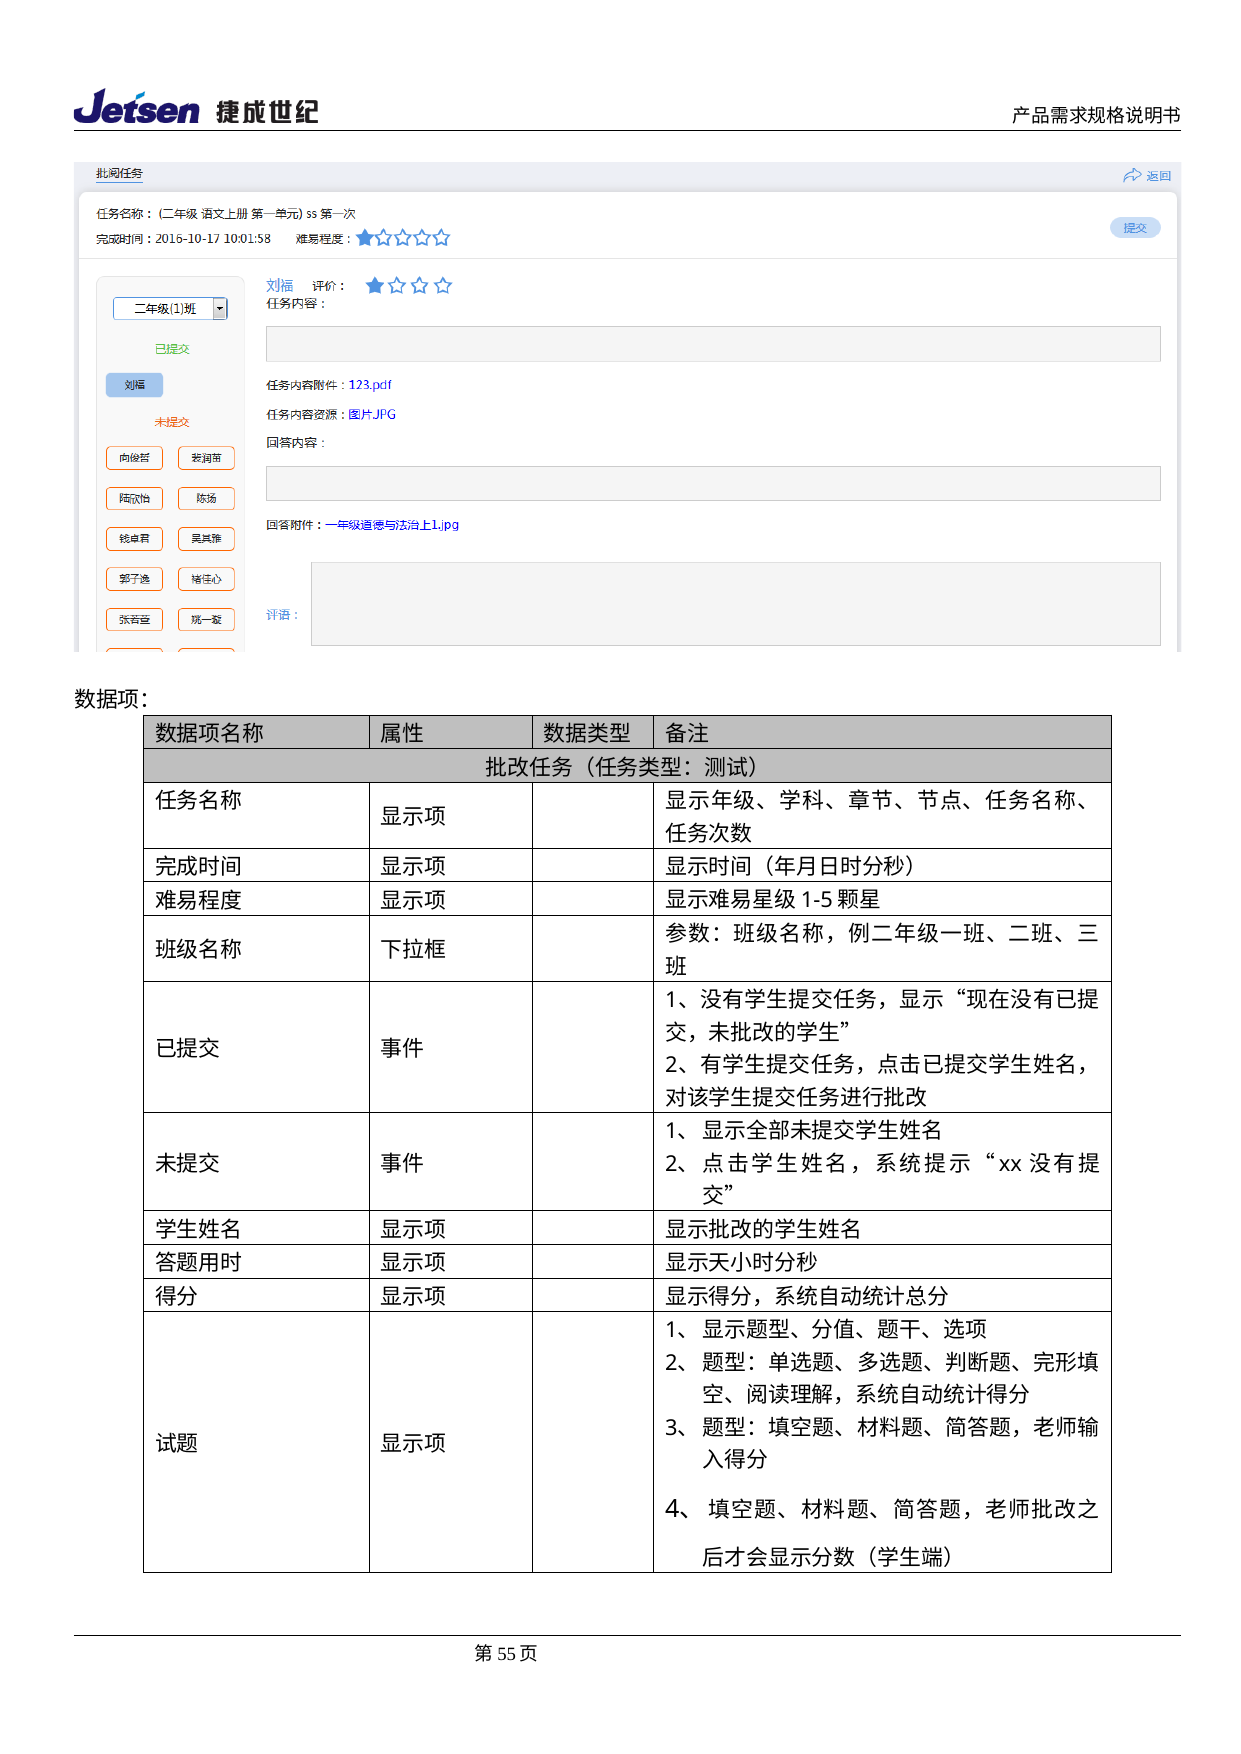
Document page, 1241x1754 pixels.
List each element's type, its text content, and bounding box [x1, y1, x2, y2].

table_cell 下拉框 [370, 916, 532, 981]
table_cell [533, 982, 653, 1112]
table_cell 显示项 [370, 783, 532, 848]
table_cell 显示项 [370, 1312, 532, 1572]
table_cell 班级名称 [144, 916, 369, 981]
table_cell [533, 1279, 653, 1311]
table_cell 显示项 [370, 1279, 532, 1311]
text 数据项： [74, 682, 1181, 714]
table_cell [533, 1245, 653, 1277]
table_header 属性 [370, 716, 532, 748]
table_cell 显示项 [370, 849, 532, 881]
table_cell 已提交 [144, 982, 369, 1112]
table_cell 显示项 [370, 882, 532, 915]
table_cell 未提交 [144, 1113, 369, 1210]
table_header 备注 [654, 716, 1111, 748]
table_cell 显示全部未提交学生姓名 点击学生姓名，系统提示“xx没有提交” [654, 1113, 1111, 1210]
table_cell 参数：班级名称，例二年级一班、二班、三班 [654, 916, 1111, 981]
table_cell [533, 882, 653, 915]
table_cell 完成时间 [144, 849, 369, 881]
table_cell 难易程度 [144, 882, 369, 915]
picture [73, 88, 318, 123]
table_cell 事件 [370, 1113, 532, 1210]
table_cell 显示天小时分秒 [654, 1245, 1111, 1277]
table_cell [533, 783, 653, 848]
table_cell [533, 849, 653, 881]
table_cell [533, 1312, 653, 1572]
table_cell 事件 [370, 982, 532, 1112]
table_cell 显示批改的学生姓名 [654, 1211, 1111, 1244]
table_cell 显示时间（年月日时分秒） [654, 849, 1111, 881]
table_cell [533, 916, 653, 981]
table_cell [533, 1113, 653, 1210]
table_cell 显示年级、学科、章节、节点、任务名称、任务次数 [654, 783, 1111, 848]
table_cell 批改任务（任务类型：测试） [144, 749, 1111, 782]
table_cell 显示项 [370, 1211, 532, 1244]
table_header 数据项名称 [144, 716, 369, 748]
table_cell 显示项 [370, 1245, 532, 1277]
table_cell 显示难易星级1-5颗星 [654, 882, 1111, 915]
table_cell 任务名称 [144, 783, 369, 848]
table_cell 答题用时 [144, 1245, 369, 1277]
picture [73, 162, 1182, 652]
table_header 数据类型 [533, 716, 653, 748]
table_cell 试题 [144, 1312, 369, 1572]
table_cell 1、没有学生提交任务，显示“现在没有已提交，未批改的学生” 2、有学生提交任务，点击已提交学生姓名，对该学生提交任务进行批改 [654, 982, 1111, 1112]
table_cell [533, 1211, 653, 1244]
table_cell 显示题型、分值、题干、选项 题型：单选题、多选题、判断题、完形填空、阅读理解，系统自动统计得分 题型：填空题、材料题、简答题，老师输入得分 填空题、材料题、简答题，老师批改之后才会显示分数（学生端） [654, 1312, 1111, 1572]
table_cell 显示得分，系统自动统计总分 [654, 1279, 1111, 1311]
table_cell 学生姓名 [144, 1211, 369, 1244]
table_cell 得分 [144, 1279, 369, 1311]
